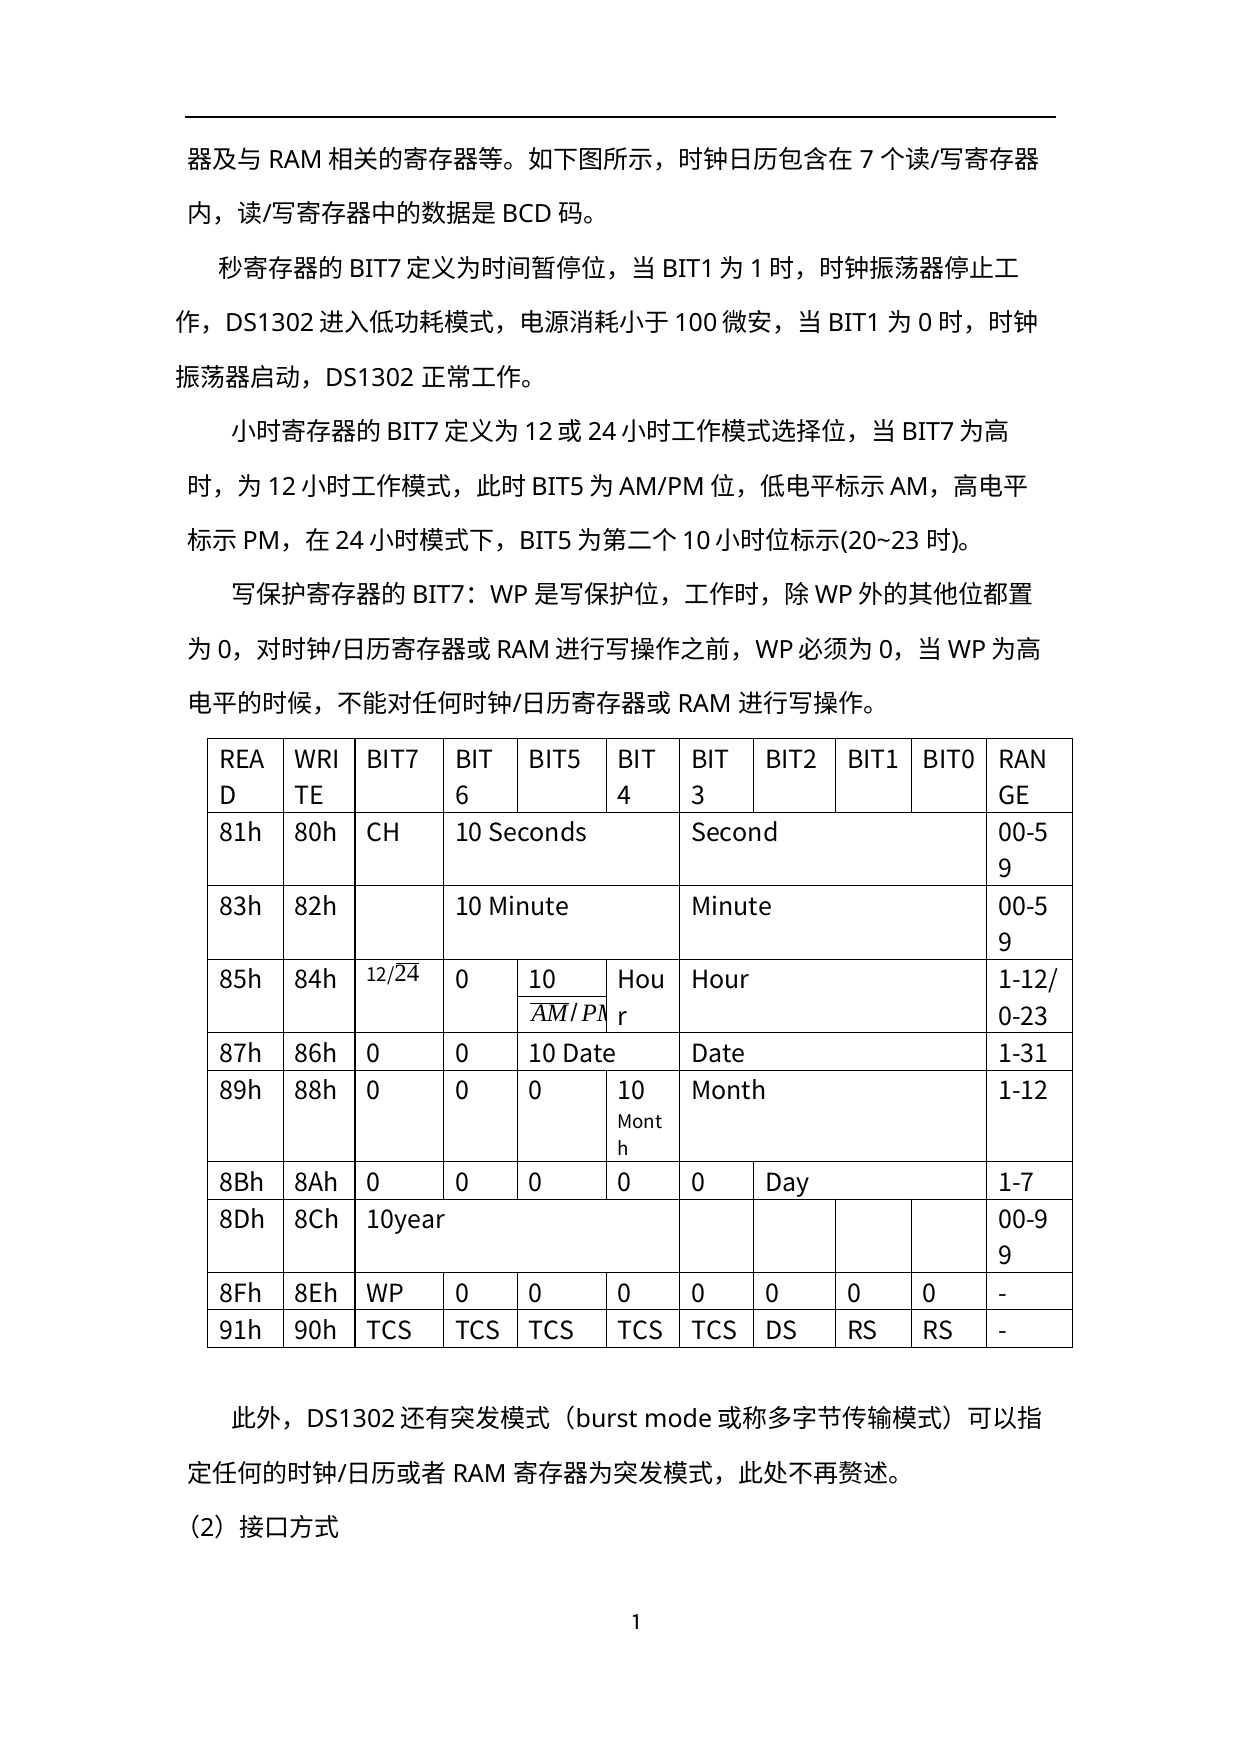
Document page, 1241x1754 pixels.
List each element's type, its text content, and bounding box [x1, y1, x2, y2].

table_cell - [987, 1273, 1072, 1309]
table_cell 0 [356, 1033, 443, 1069]
table_header RANGE [987, 739, 1072, 812]
table_cell 91h [208, 1310, 283, 1347]
table_cell TCS [444, 1310, 517, 1347]
table_cell CH [356, 813, 443, 885]
table_cell Hour [607, 960, 679, 1032]
table_cell RS [836, 1310, 911, 1347]
table_cell RS [912, 1310, 986, 1347]
table_cell 89h [208, 1071, 283, 1161]
table_cell 0 [607, 1162, 679, 1198]
table_cell TCS [607, 1310, 679, 1347]
table_cell 8Bh [208, 1162, 283, 1198]
table_cell 80h [284, 813, 354, 885]
table_cell WP [356, 1273, 443, 1309]
table_cell 1-7 [987, 1162, 1072, 1198]
table_cell 0 [444, 1071, 517, 1161]
table_cell 0 [680, 1273, 753, 1309]
table_cell 0 [356, 1071, 443, 1161]
table_cell 0 [754, 1273, 835, 1309]
text 此外，DS1302还有突发模式（burst mode或称多字节传输模式）可以指定任何的时钟/日历或者 RAM 寄存器为突发模式，此处不再赘述。 [187, 1399, 1053, 1489]
table_cell 83h [208, 886, 283, 959]
table_cell 8Ah [284, 1162, 354, 1198]
table_cell 0 [356, 1162, 443, 1198]
table_cell Month [680, 1071, 986, 1161]
table_cell 8Ch [284, 1200, 354, 1272]
table_cell 0 [444, 1033, 517, 1069]
table_cell 0 [912, 1273, 986, 1309]
table_cell 10 Minute [444, 886, 679, 959]
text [187, 139, 1053, 230]
table_cell 10 Seconds [444, 813, 679, 885]
table_cell 8Eh [284, 1273, 354, 1309]
table_header BIT1 [836, 739, 911, 812]
table_cell 00-99 [987, 1200, 1072, 1272]
table_cell DS [754, 1310, 835, 1347]
table_cell TCS [356, 1310, 443, 1347]
table_header BIT4 [607, 739, 679, 812]
table_cell 0 [680, 1162, 753, 1198]
table_cell 86h [284, 1033, 354, 1069]
table_cell Second [680, 813, 986, 885]
table_cell 10 Date [518, 1033, 679, 1069]
table_cell 90h [284, 1310, 354, 1347]
table_header WRITE [284, 739, 354, 812]
table_cell 88h [284, 1071, 354, 1161]
table_cell 10 [518, 960, 606, 996]
table_cell 8Dh [208, 1200, 283, 1272]
table_cell 1-12 [987, 1071, 1072, 1161]
table_cell 1-31 [987, 1033, 1072, 1069]
table_header READ [208, 739, 283, 812]
table_cell Date [680, 1033, 986, 1069]
table_cell 84h [284, 960, 354, 1032]
table_cell [912, 1200, 986, 1272]
table_header BIT5 [518, 739, 606, 812]
table_cell TCS [518, 1310, 606, 1347]
table_cell TCS [680, 1310, 753, 1347]
table_cell 87h [208, 1033, 283, 1069]
table_cell 8Fh [208, 1273, 283, 1309]
text 写保护寄存器的 BIT7：WP 是写保护位，工作时，除WP外的其他位都置为0，对时钟/日历寄存器或RAM进行写操作之前，WP必须为0，当WP为高电平的时候，不能对任何时钟/日历寄存器或 RAM 进行写操作。 [187, 575, 1053, 720]
table_cell Day [754, 1162, 986, 1198]
table_cell 0 [518, 1162, 606, 1198]
list （2）接口方式 [175, 1508, 1105, 1544]
table_cell [836, 1200, 911, 1272]
table_cell [754, 1200, 835, 1272]
table_cell Minute [680, 886, 986, 959]
table_cell [680, 1200, 753, 1272]
table_cell 0 [607, 1273, 679, 1309]
table_cell 0 [444, 1273, 517, 1309]
text 小时寄存器的BIT7定义为12或24小时工作模式选择位，当BIT7为高时，为12小时工作模式，此时BIT5为AM/PM位，低电平标示AM，高电平标示PM，在24小时模式下，BIT5为第二个10小时位标示(20~23 时)。 [187, 412, 1053, 557]
table_cell 82h [284, 886, 354, 959]
table_cell 00-59 [987, 813, 1072, 885]
table_cell 12/ [356, 960, 443, 1032]
table_header BIT6 [444, 739, 517, 812]
table_cell Hour [680, 960, 986, 1032]
table_cell 81h [208, 813, 283, 885]
table_cell [356, 886, 443, 959]
table_cell 0 [836, 1273, 911, 1309]
table_cell 0 [518, 1071, 606, 1161]
table_header BIT3 [680, 739, 753, 812]
table_cell 0 [444, 960, 517, 1032]
text 秒寄存器的BIT7定义为时间暂停位，当BIT1为1时，时钟振荡器停止工作，DS1302进入低功耗模式，电源消耗小于100微安，当 BIT1 为 0 时，时钟振荡器启动，DS1302 正常工作。 [175, 248, 1053, 393]
table_cell - [987, 1310, 1072, 1347]
table_header BIT7 [356, 739, 443, 812]
table_cell 10 Month [607, 1071, 679, 1161]
table_cell 1-12/ 0-23 [987, 960, 1072, 1032]
table_cell [518, 997, 606, 1032]
table_cell 10year [356, 1200, 679, 1272]
table_cell 0 [518, 1273, 606, 1309]
table_header BIT2 [754, 739, 835, 812]
table_cell 85h [208, 960, 283, 1032]
table_cell 0 [444, 1162, 517, 1198]
table_cell 00-59 [987, 886, 1072, 959]
table_header BIT0 [912, 739, 986, 812]
